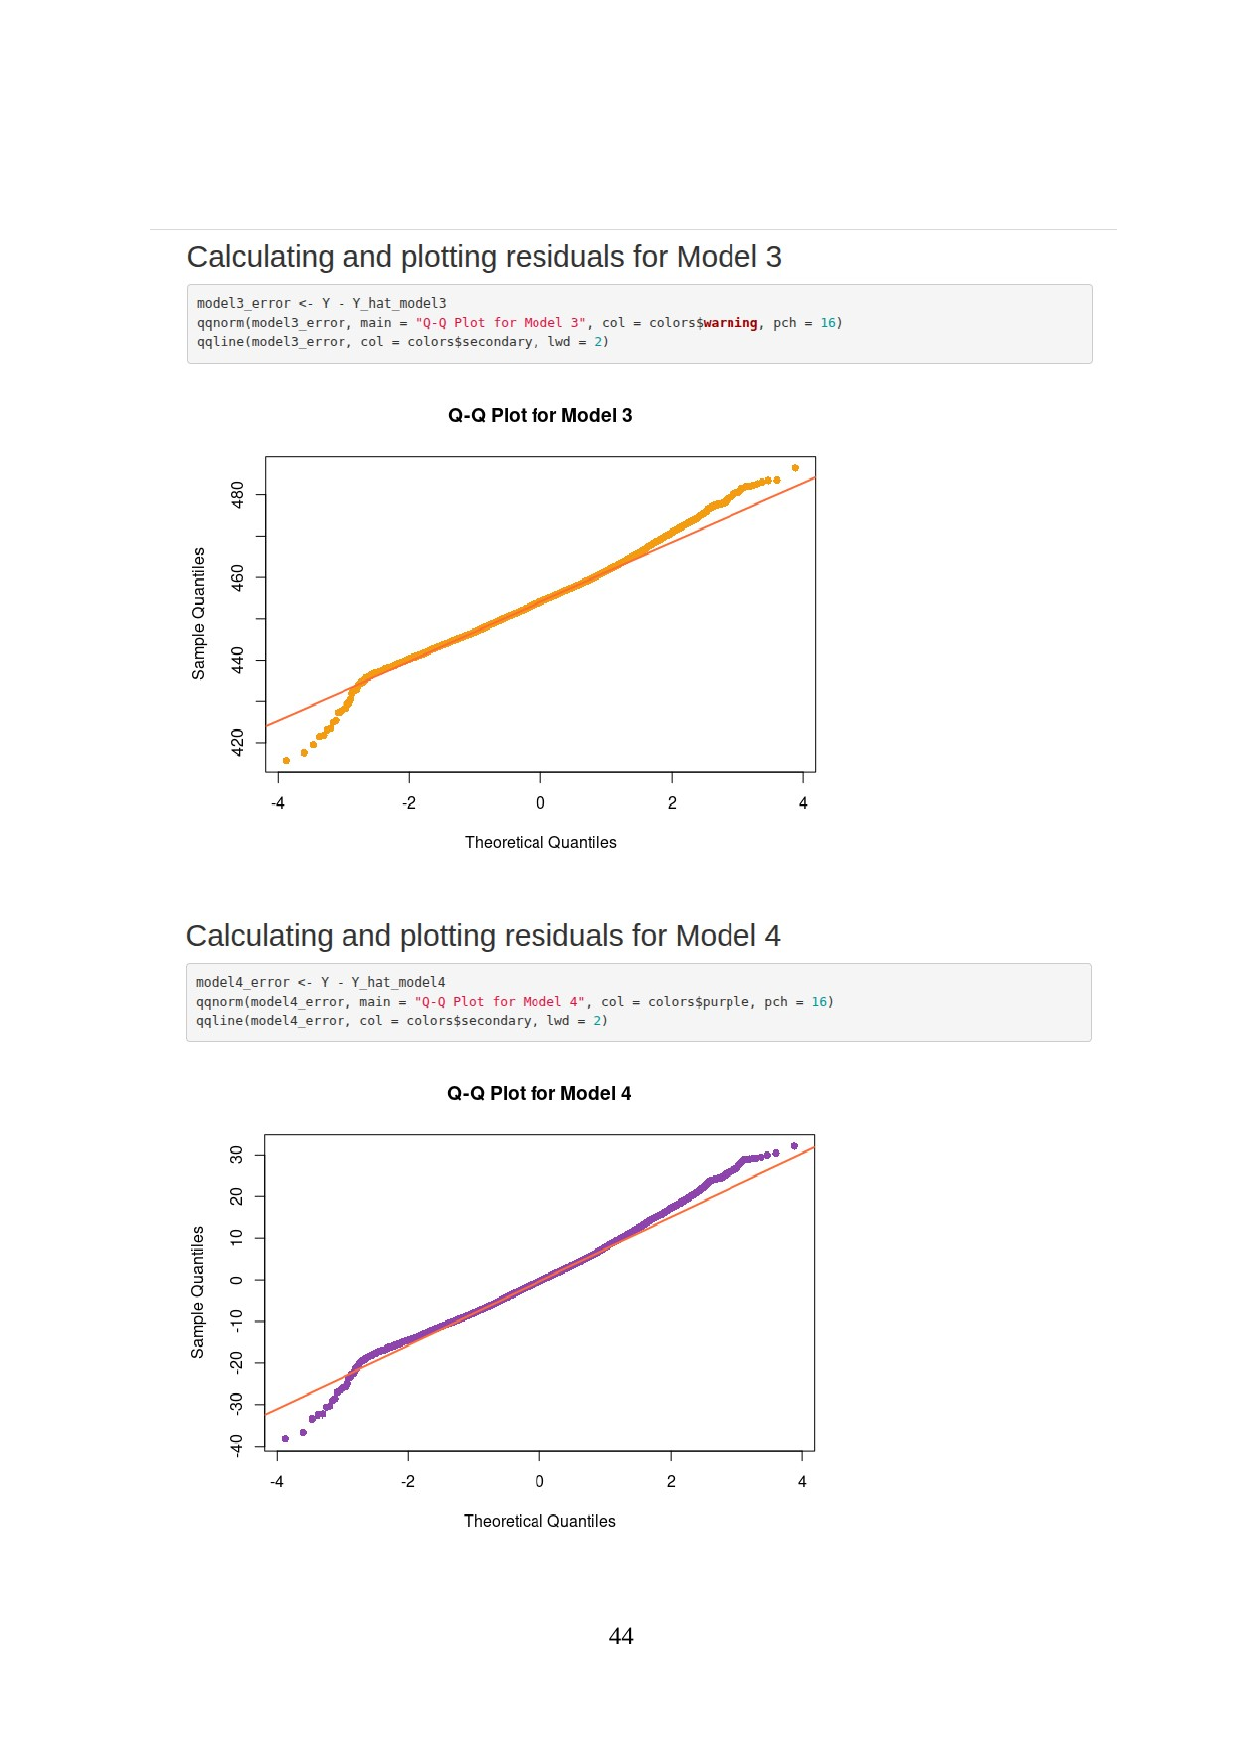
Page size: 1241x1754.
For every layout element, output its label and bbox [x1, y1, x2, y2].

picture [150, 228, 1117, 881]
picture [150, 886, 1117, 1540]
